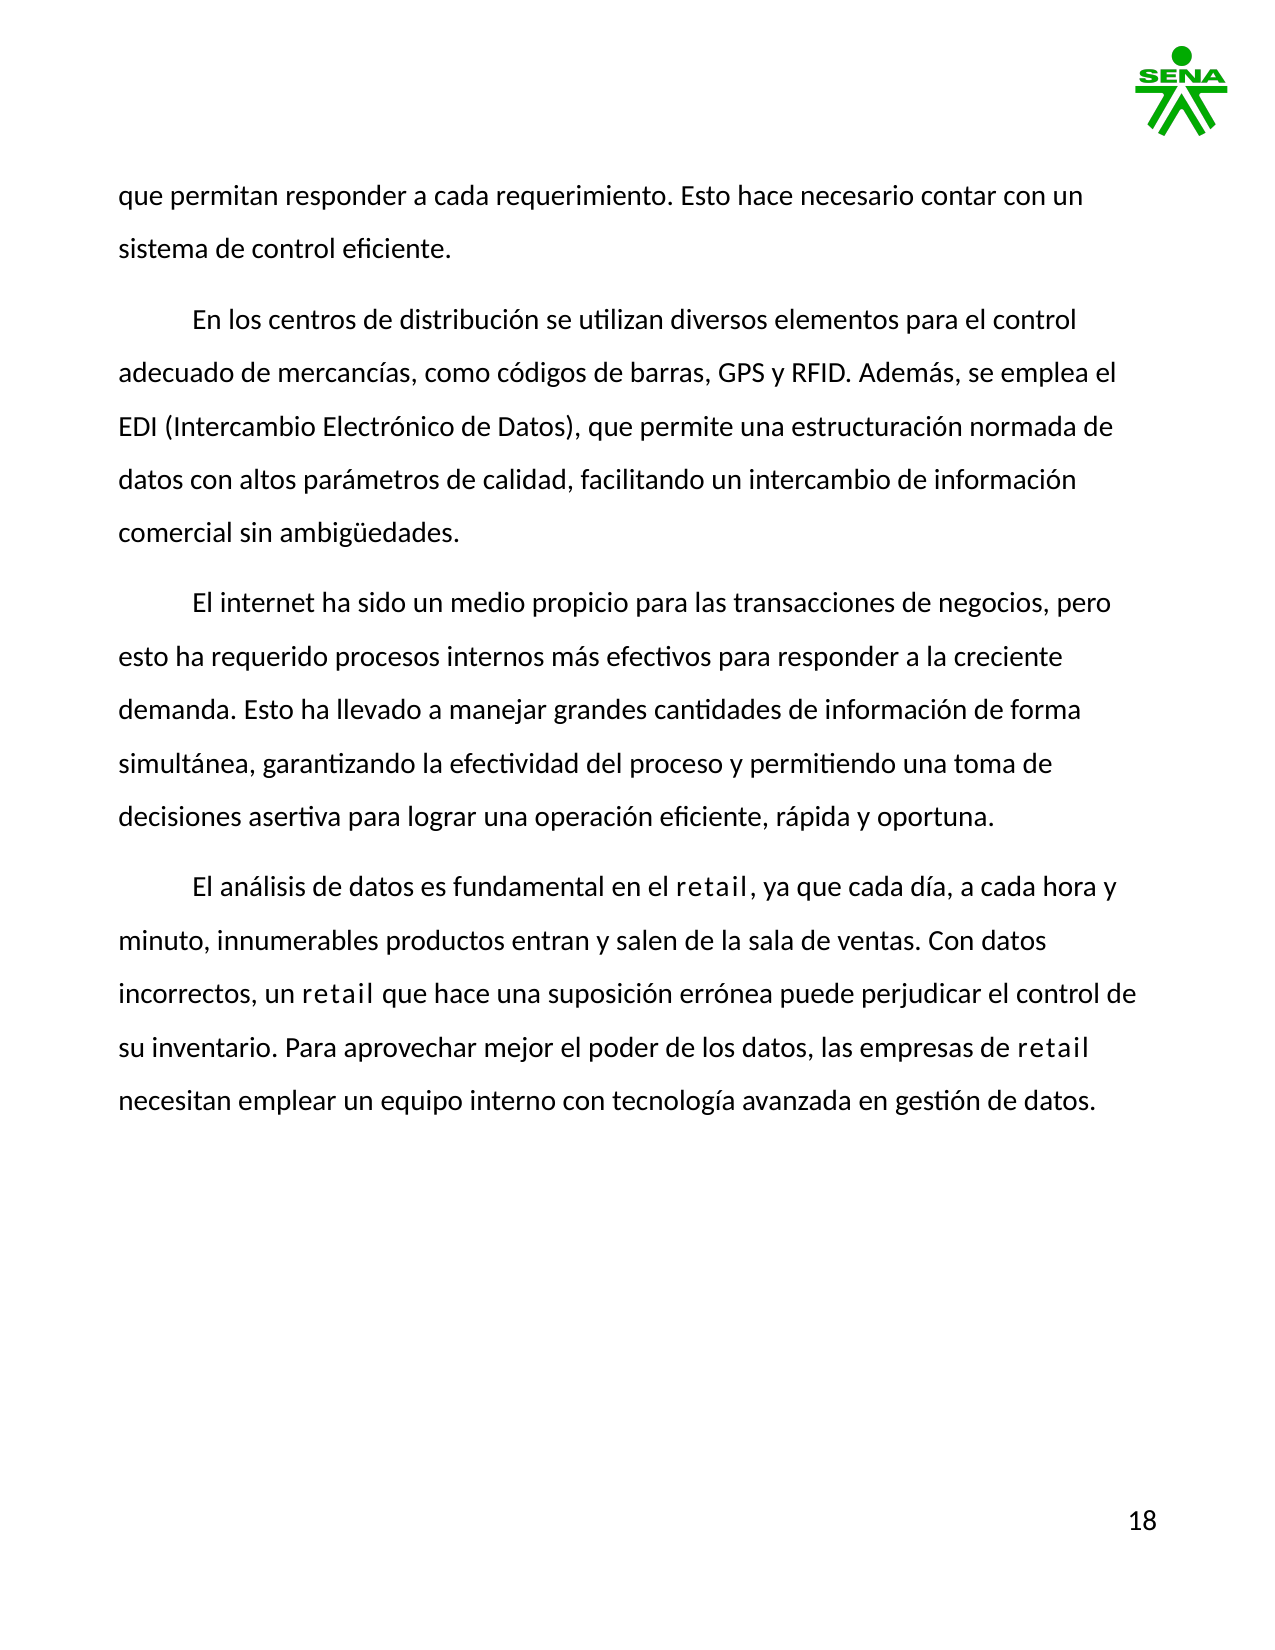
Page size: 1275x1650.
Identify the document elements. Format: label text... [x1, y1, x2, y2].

text El análisis de datos es fundamental en el retail, ya que cada día, a cada hora y minuto, innumerables productos entran y salen de la sala de ventas. Con datos incorrectos, un retail que hace una suposición errónea puede perjudicar el control de su inventario. Para aprovechar mejor el poder de los datos, las empresas de retail necesitan emplear un equipo interno con tecnología avanzada en gestión de datos. [118, 868, 1157, 1118]
text El internet ha sido un medio propicio para las transacciones de negocios, pero esto ha requerido procesos internos más efectivos para responder a la creciente demanda. Esto ha llevado a manejar grandes cantidades de información de forma simultánea, garantizando la efectividad del proceso y permitiendo una toma de decisiones asertiva para lograr una operación eficiente, rápida y oportuna. [118, 584, 1157, 834]
text En los centros de distribución se utilizan diversos elementos para el control adecuado de mercancías, como códigos de barras, GPS y RFID. Además, se emplea el EDI (Intercambio Electrónico de Datos), que permite una estructuración normada de datos con altos parámetros de calidad, facilitando un intercambio de información comercial sin ambigüedades. [118, 301, 1157, 550]
picture [1135, 46, 1228, 136]
